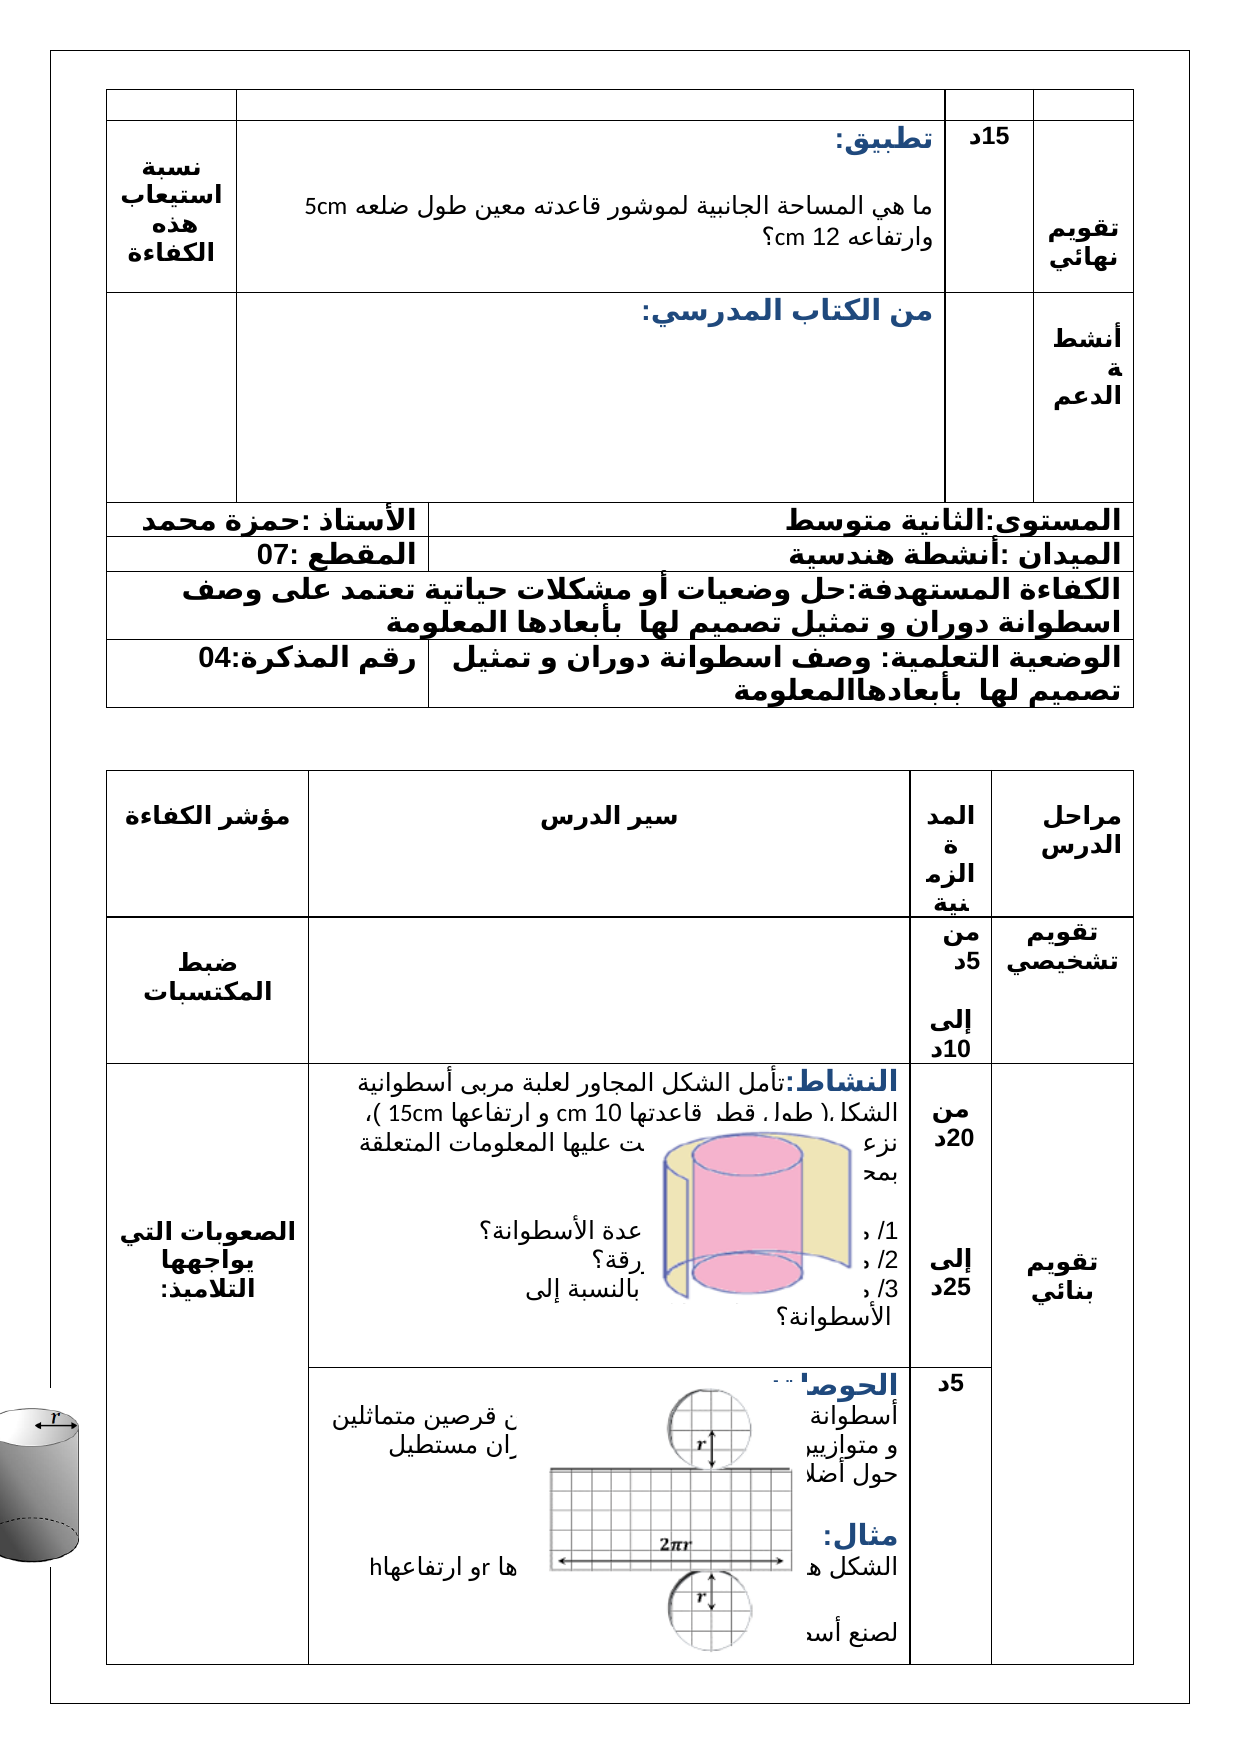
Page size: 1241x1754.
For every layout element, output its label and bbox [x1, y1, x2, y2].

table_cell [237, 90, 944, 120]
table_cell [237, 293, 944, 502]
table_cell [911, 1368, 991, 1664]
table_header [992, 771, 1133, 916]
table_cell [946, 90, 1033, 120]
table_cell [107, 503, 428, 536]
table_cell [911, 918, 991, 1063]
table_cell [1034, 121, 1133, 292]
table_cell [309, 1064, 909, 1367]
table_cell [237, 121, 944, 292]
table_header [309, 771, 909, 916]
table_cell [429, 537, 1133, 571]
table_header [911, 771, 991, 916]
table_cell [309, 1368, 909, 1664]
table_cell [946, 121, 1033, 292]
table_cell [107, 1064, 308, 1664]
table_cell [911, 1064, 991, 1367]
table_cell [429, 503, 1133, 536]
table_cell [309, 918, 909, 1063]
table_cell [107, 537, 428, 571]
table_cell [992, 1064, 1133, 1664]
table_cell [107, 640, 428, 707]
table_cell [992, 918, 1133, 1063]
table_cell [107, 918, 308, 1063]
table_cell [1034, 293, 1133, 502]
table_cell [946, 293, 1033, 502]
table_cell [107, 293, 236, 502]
picture [644, 1121, 865, 1303]
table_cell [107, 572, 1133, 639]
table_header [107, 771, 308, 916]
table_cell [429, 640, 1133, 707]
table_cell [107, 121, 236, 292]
